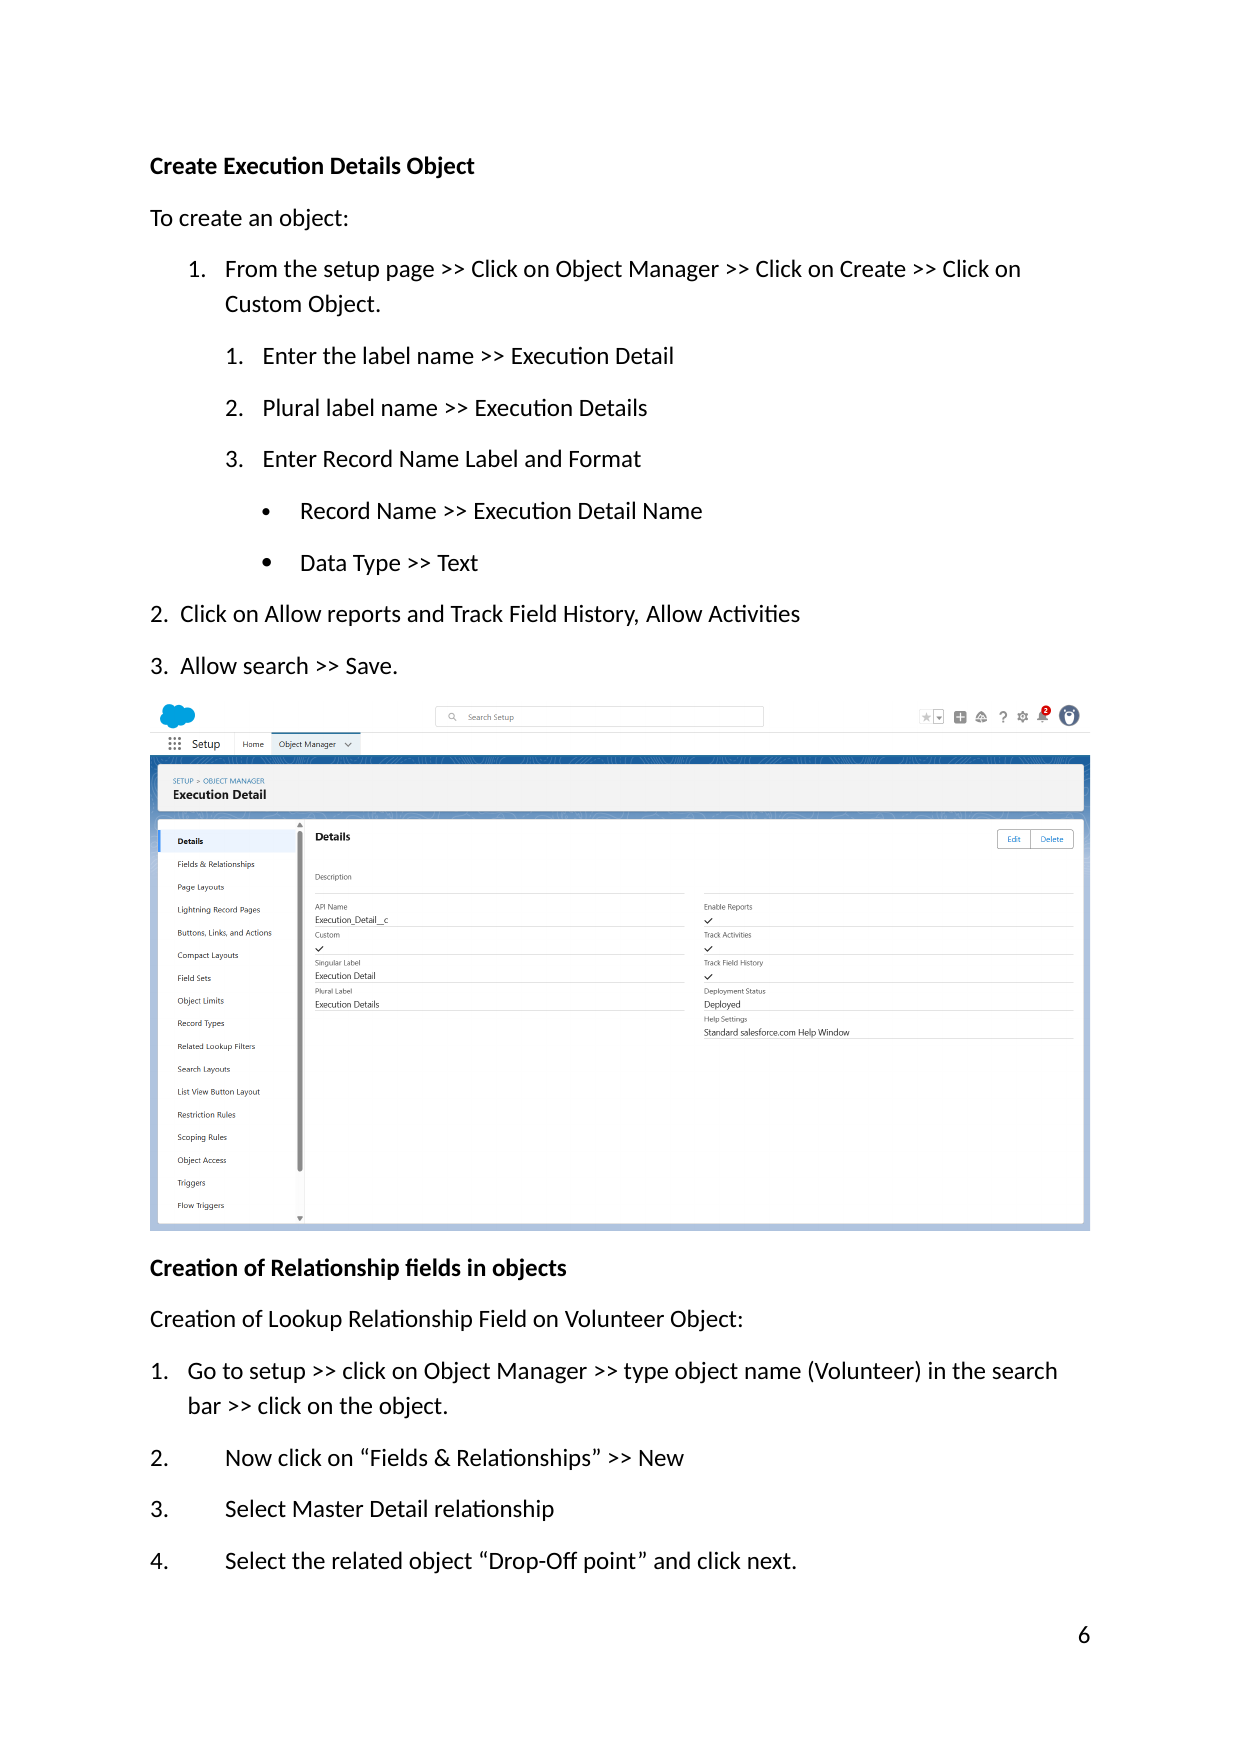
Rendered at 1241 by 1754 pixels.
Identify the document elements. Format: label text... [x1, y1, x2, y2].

text To create an object: [150, 202, 1090, 232]
text Create Execution Details Object [150, 150, 1090, 181]
text Creation of Lookup Relationship Field on Volunteer Object: [150, 1303, 1090, 1334]
text 2. Click on Allow reports and Track Field History, Allow Activities [150, 598, 1090, 629]
list Select Master Detail relationship [150, 1493, 1090, 1524]
text Creation of Relationship fields in objects [150, 1252, 1090, 1282]
list From the setup page >> Click on Object Manager >> Click on Create >> Click on Custom Object. [187, 253, 1090, 319]
list Select the related object “Drop-Off point” and click next. [150, 1545, 1090, 1576]
list Now click on “Fields & Relationships” >> New [150, 1442, 1090, 1472]
list Record Name >> Execution Detail Name [262, 495, 1090, 526]
list Enter the label name >> Execution Detail [225, 340, 1090, 371]
picture [150, 701, 1091, 1231]
list Plural label name >> Execution Details [225, 392, 1090, 422]
list Data Type >> Text [262, 547, 1090, 577]
text 3. Allow search >> Save. [150, 650, 1090, 681]
list Go to setup >> click on Object Manager >> type object name (Volunteer) in the search bar >> click on the object. [150, 1355, 1090, 1421]
list Enter Record Name Label and Format [225, 443, 1090, 474]
